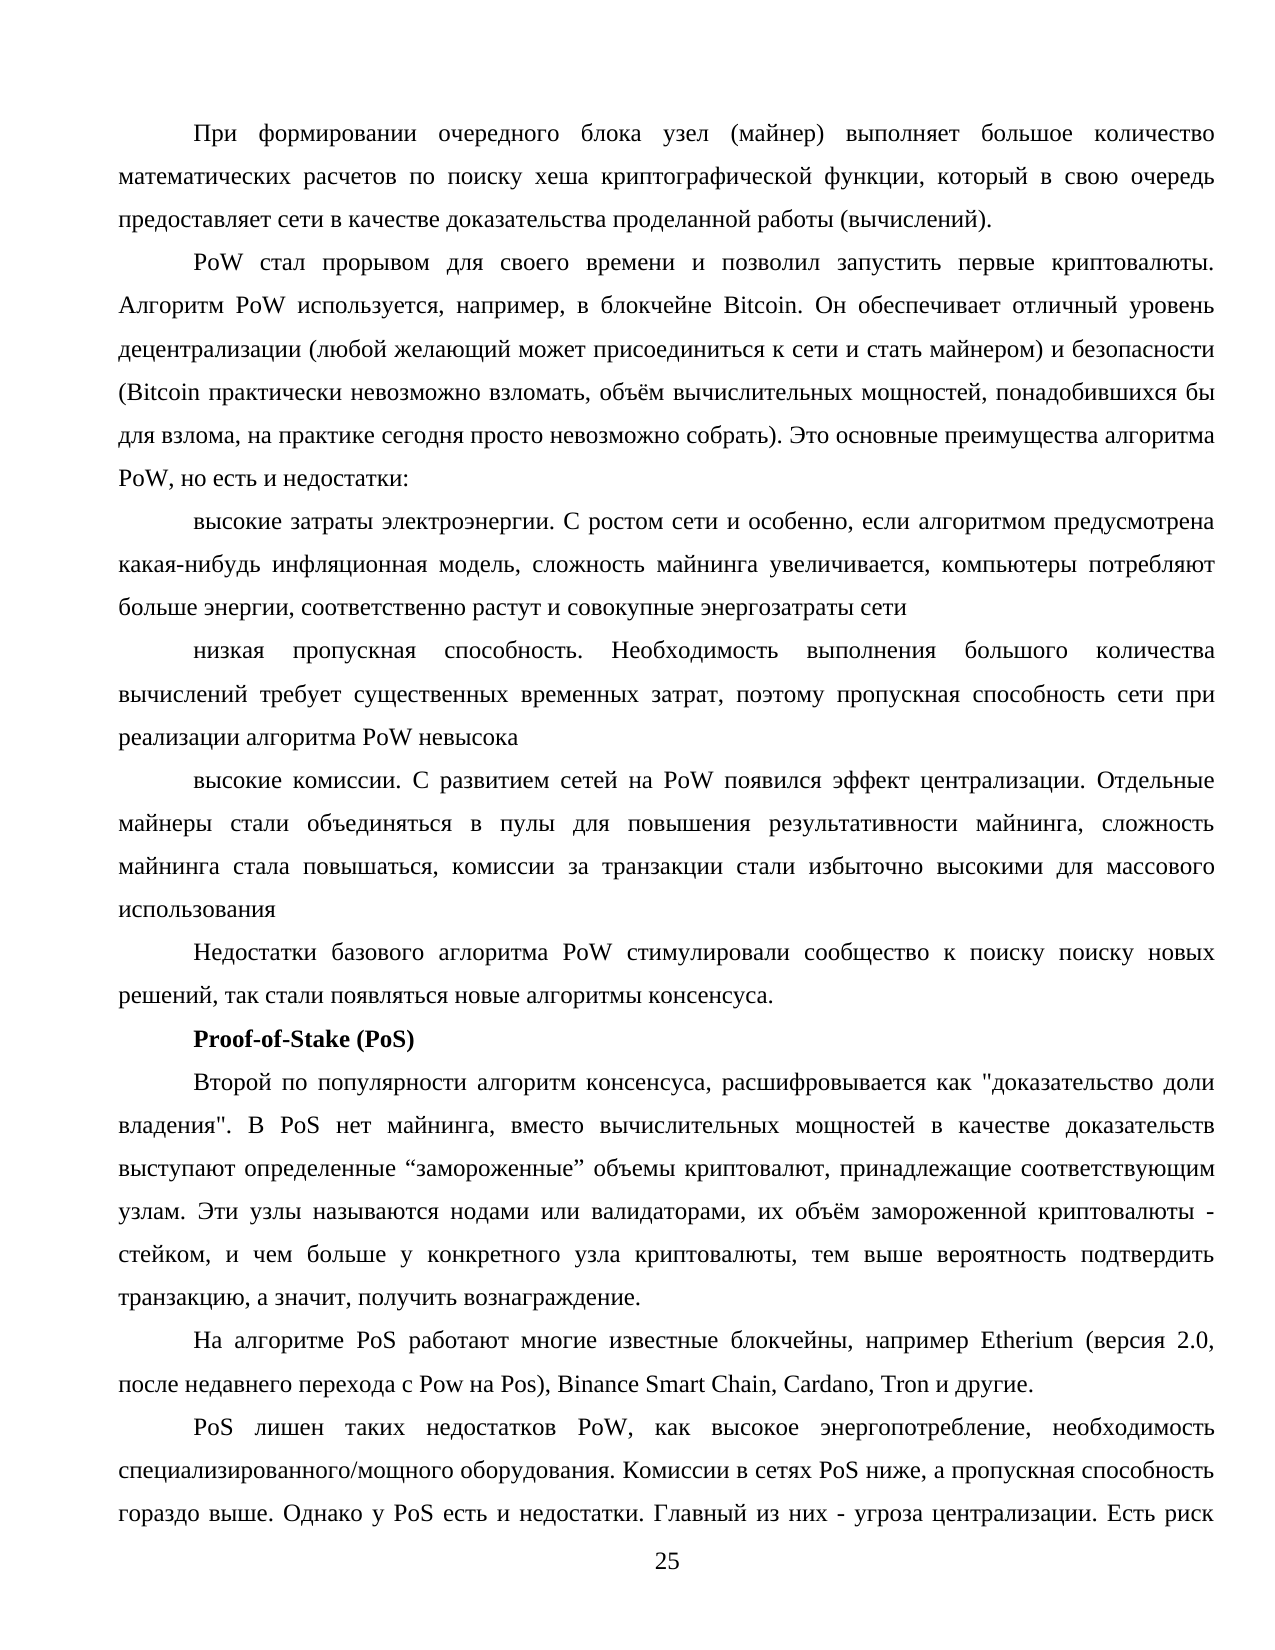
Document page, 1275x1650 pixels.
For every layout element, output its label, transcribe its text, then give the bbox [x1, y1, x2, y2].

text Второй по популярности алгоритм консенсуса, расшифровывается как "доказательство доли владения". В PoS нет майнинга, вместо вычислительных мощностей в качестве доказательств выступают определенные “замороженные” объемы криптовалют, принадлежащие соответствующим узлам. Эти узлы называются нодами или валидаторами, их объём замороженной криптовалюты - стейком, и чем больше у конкретного узла криптовалюты, тем выше вероятность подтвердить транзакцию, а значит, получить вознаграждение. [118, 1067, 1216, 1311]
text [118, 1412, 1216, 1527]
text Proof-of-Stake (PoS) [118, 1024, 1216, 1052]
text При формировании очередного блока узел (майнер) выполняет большое количество математических расчетов по поиску хеша криптографической функции, который в свою очередь предоставляет сети в качестве доказательства проделанной работы (вычислений). [118, 118, 1216, 233]
text низкая пропускная способность. Необходимость выполнения большого количества вычислений требует существенных временных затрат, поэтому пропускная способность сети при реализации алгоритма PoW невысока [118, 636, 1216, 751]
text PoW стал прорывом для своего времени и позволил запустить первые криптовалюты. Алгоритм PoW используется, например, в блокчейне Bitcoin. Он обеспечивает отличный уровень децентрализации (любой желающий может присоединиться к сети и стать майнером) и безопасности (Bitcoin практически невозможно взломать, объём вычислительных мощностей, понадобившихся бы для взлома, на практике сегодня просто невозможно собрать). Это основные преимущества алгоритма PoW, но есть и недостатки: [118, 247, 1216, 492]
text высокие затраты электроэнергии. С ростом сети и особенно, если алгоритмом предусмотрена какая-нибудь инфляционная модель, сложность майнинга увеличивается, компьютеры потребляют больше энергии, соответственно растут и совокупные энергозатраты сети [118, 506, 1216, 621]
text Недостатки базового аглоритма PoW стимулировали сообщество к поиску поиску новых решений, так стали появляться новые алгоритмы консенсуса. [118, 937, 1216, 1009]
text На алгоритме PoS работают многие известные блокчейны, например Etherium (версия 2.0, после недавнего перехода с Pow на Pos), Binance Smart Chain, Cardano, Tron и другие. [118, 1326, 1216, 1397]
text высокие комиссии. С развитием сетей на PoW появился эффект централизации. Отдельные майнеры стали объединяться в пулы для повышения результативности майнинга, сложность майнинга стала повышаться, комиссии за транзакции стали избыточно высокими для массового использования [118, 765, 1216, 923]
